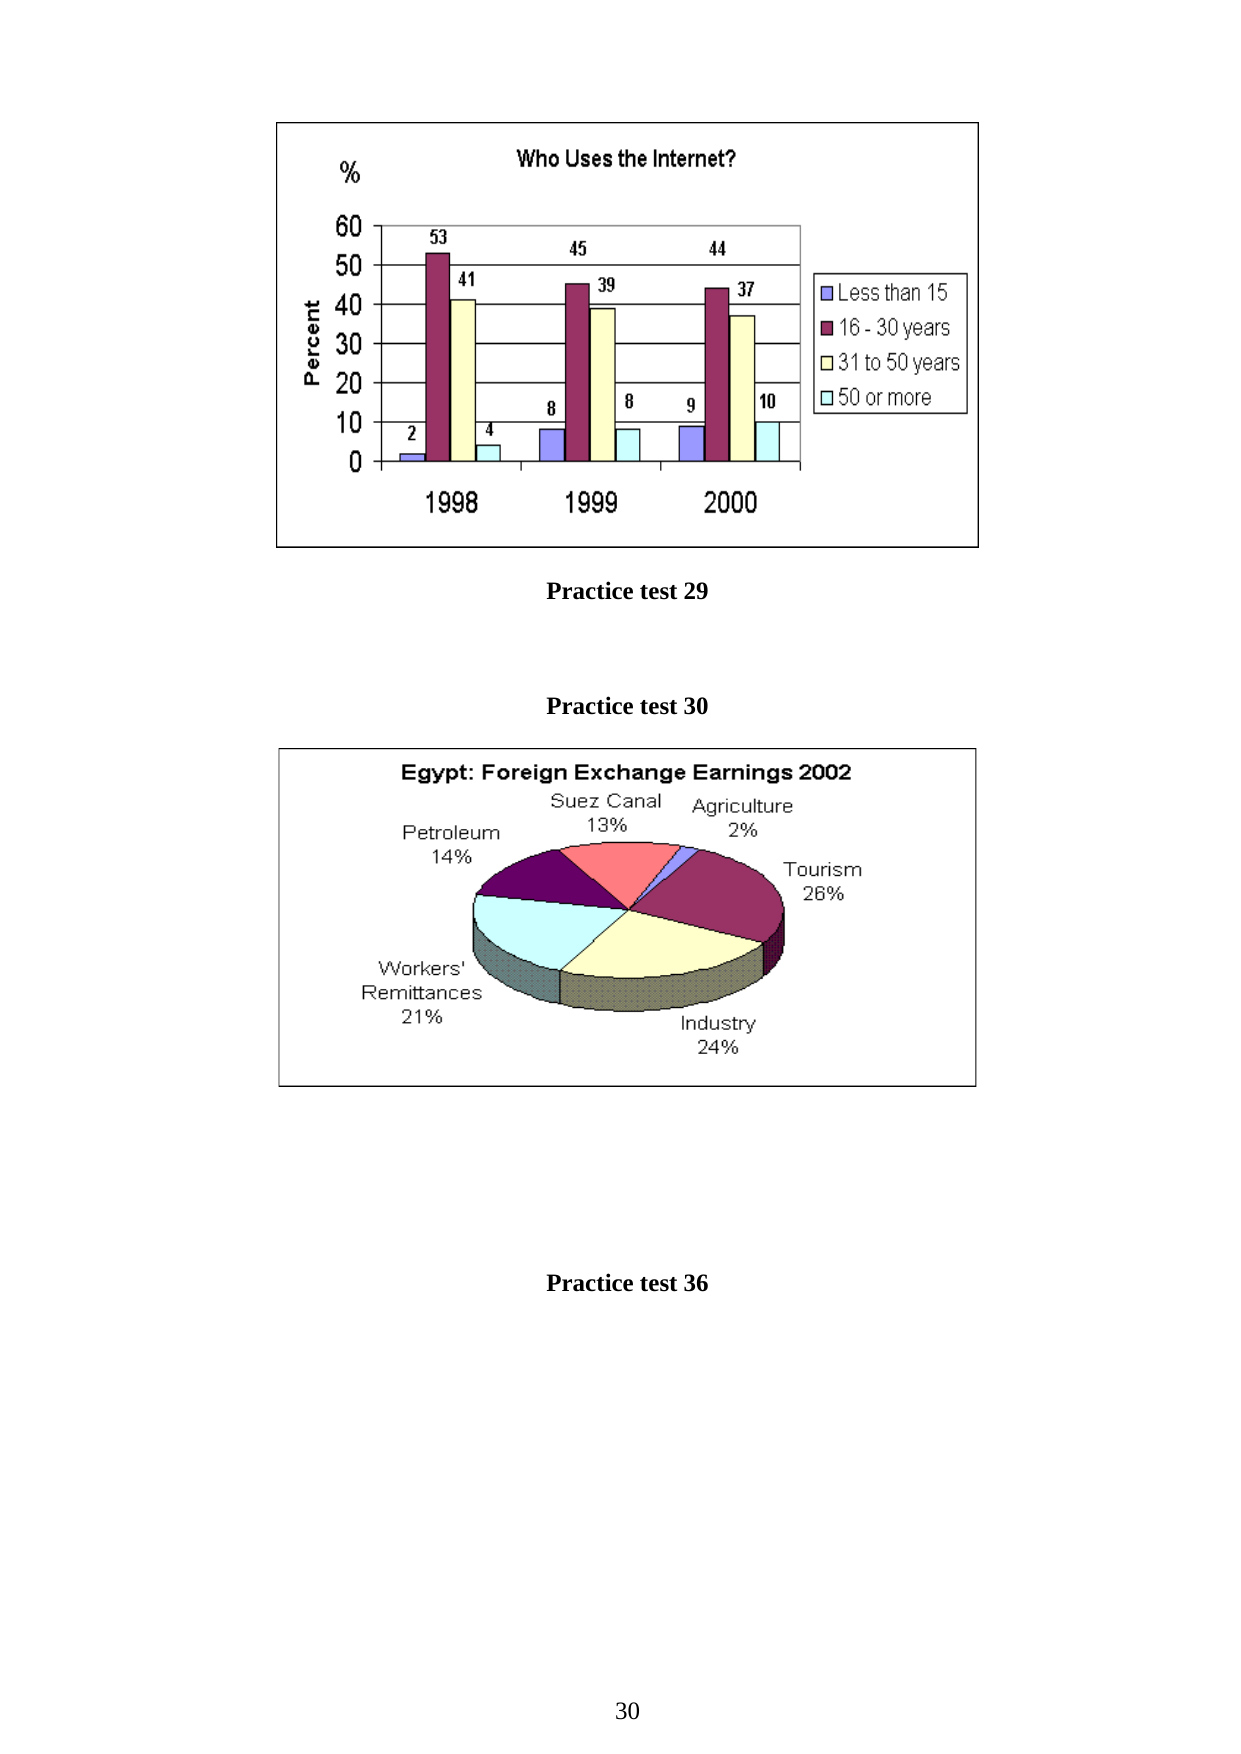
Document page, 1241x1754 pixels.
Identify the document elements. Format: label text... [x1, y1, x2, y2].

picture [278, 748, 977, 1087]
title Practice test 29 [148, 576, 1107, 605]
title Practice test 36 [148, 1268, 1107, 1297]
picture [276, 122, 979, 548]
title Practice test 30 [148, 691, 1107, 720]
